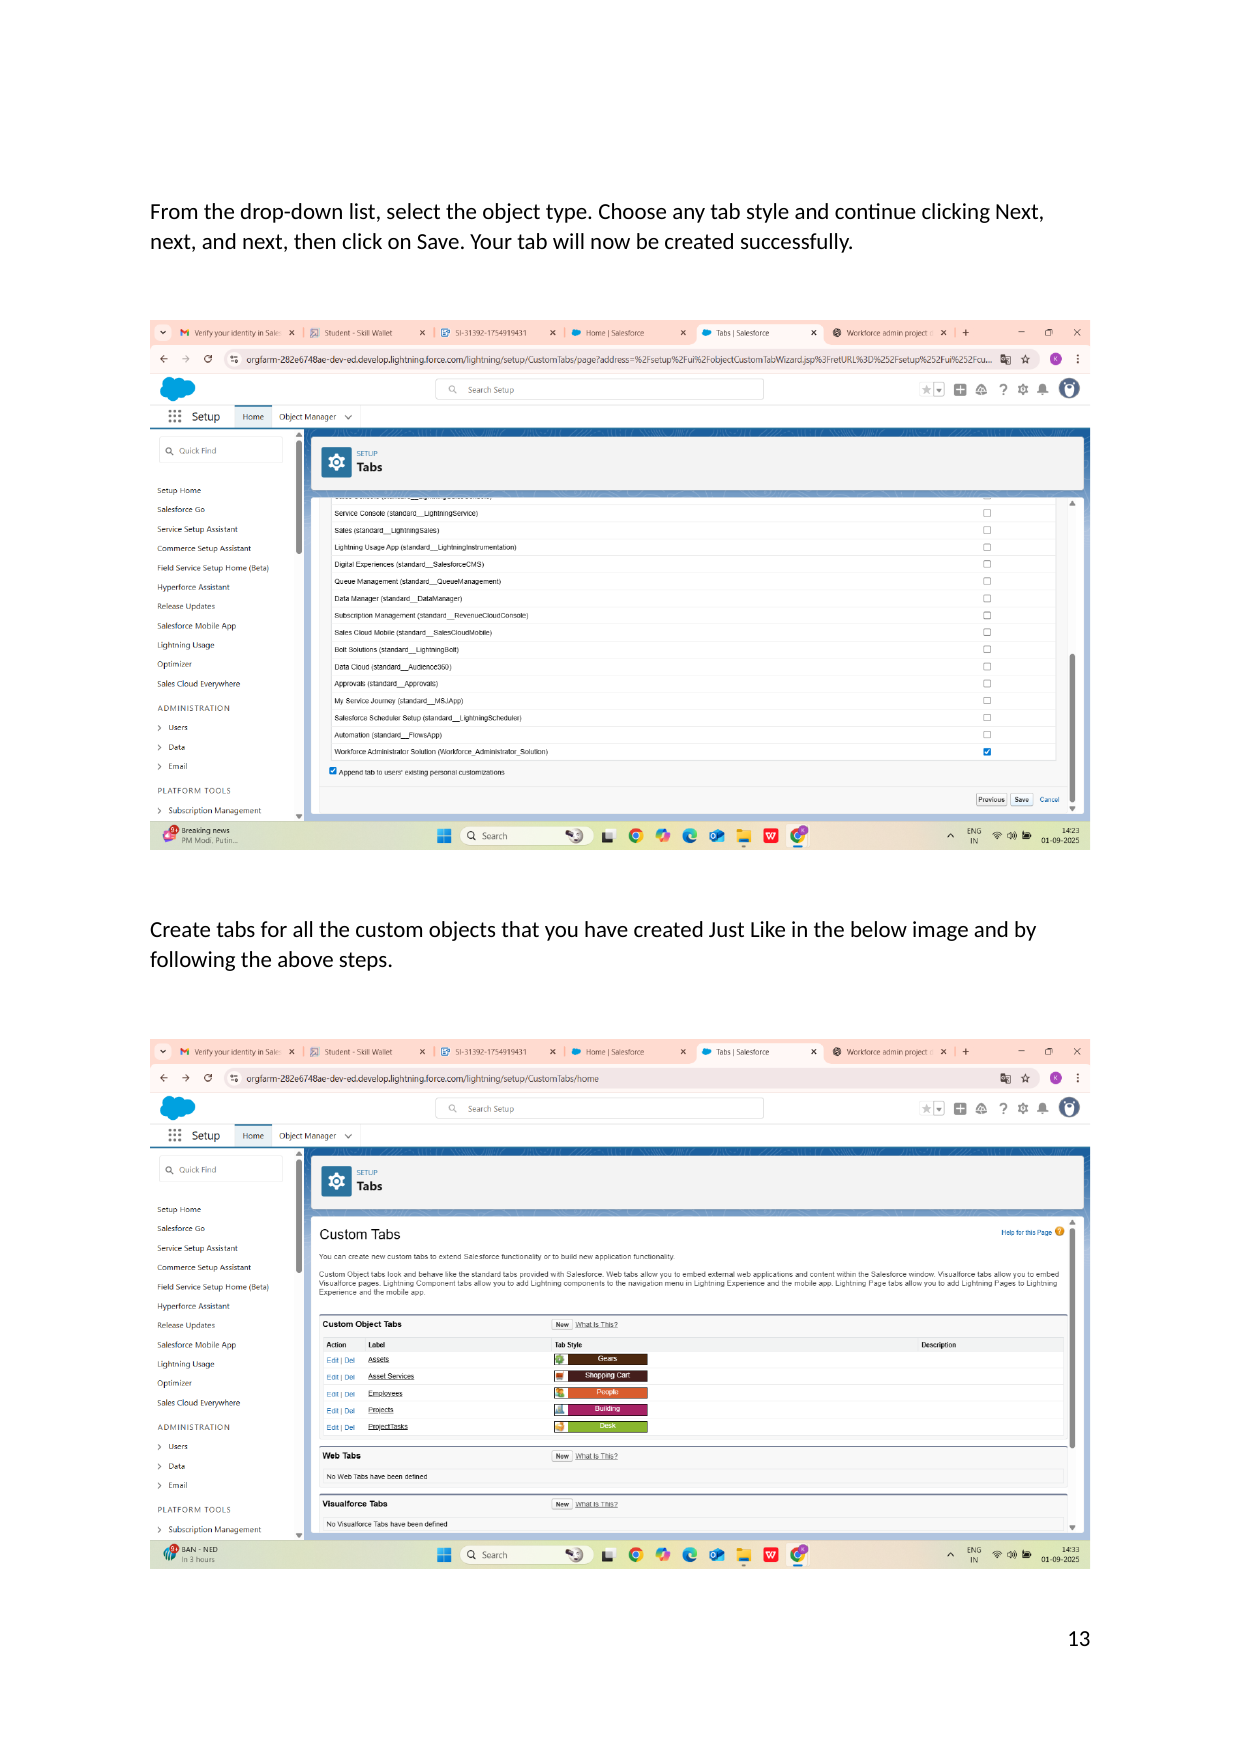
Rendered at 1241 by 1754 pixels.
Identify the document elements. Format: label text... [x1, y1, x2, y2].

picture [150, 1039, 1091, 1569]
text From the drop-down list, select the object type. Choose any tab style and continue clicking Next, next, and next, then click on Save. Your tab will now be created successfully. [150, 197, 1090, 255]
picture [150, 320, 1091, 850]
text Create tabs for all the custom objects that you have created Just Like in the below image and by following the above steps. [150, 915, 1090, 974]
